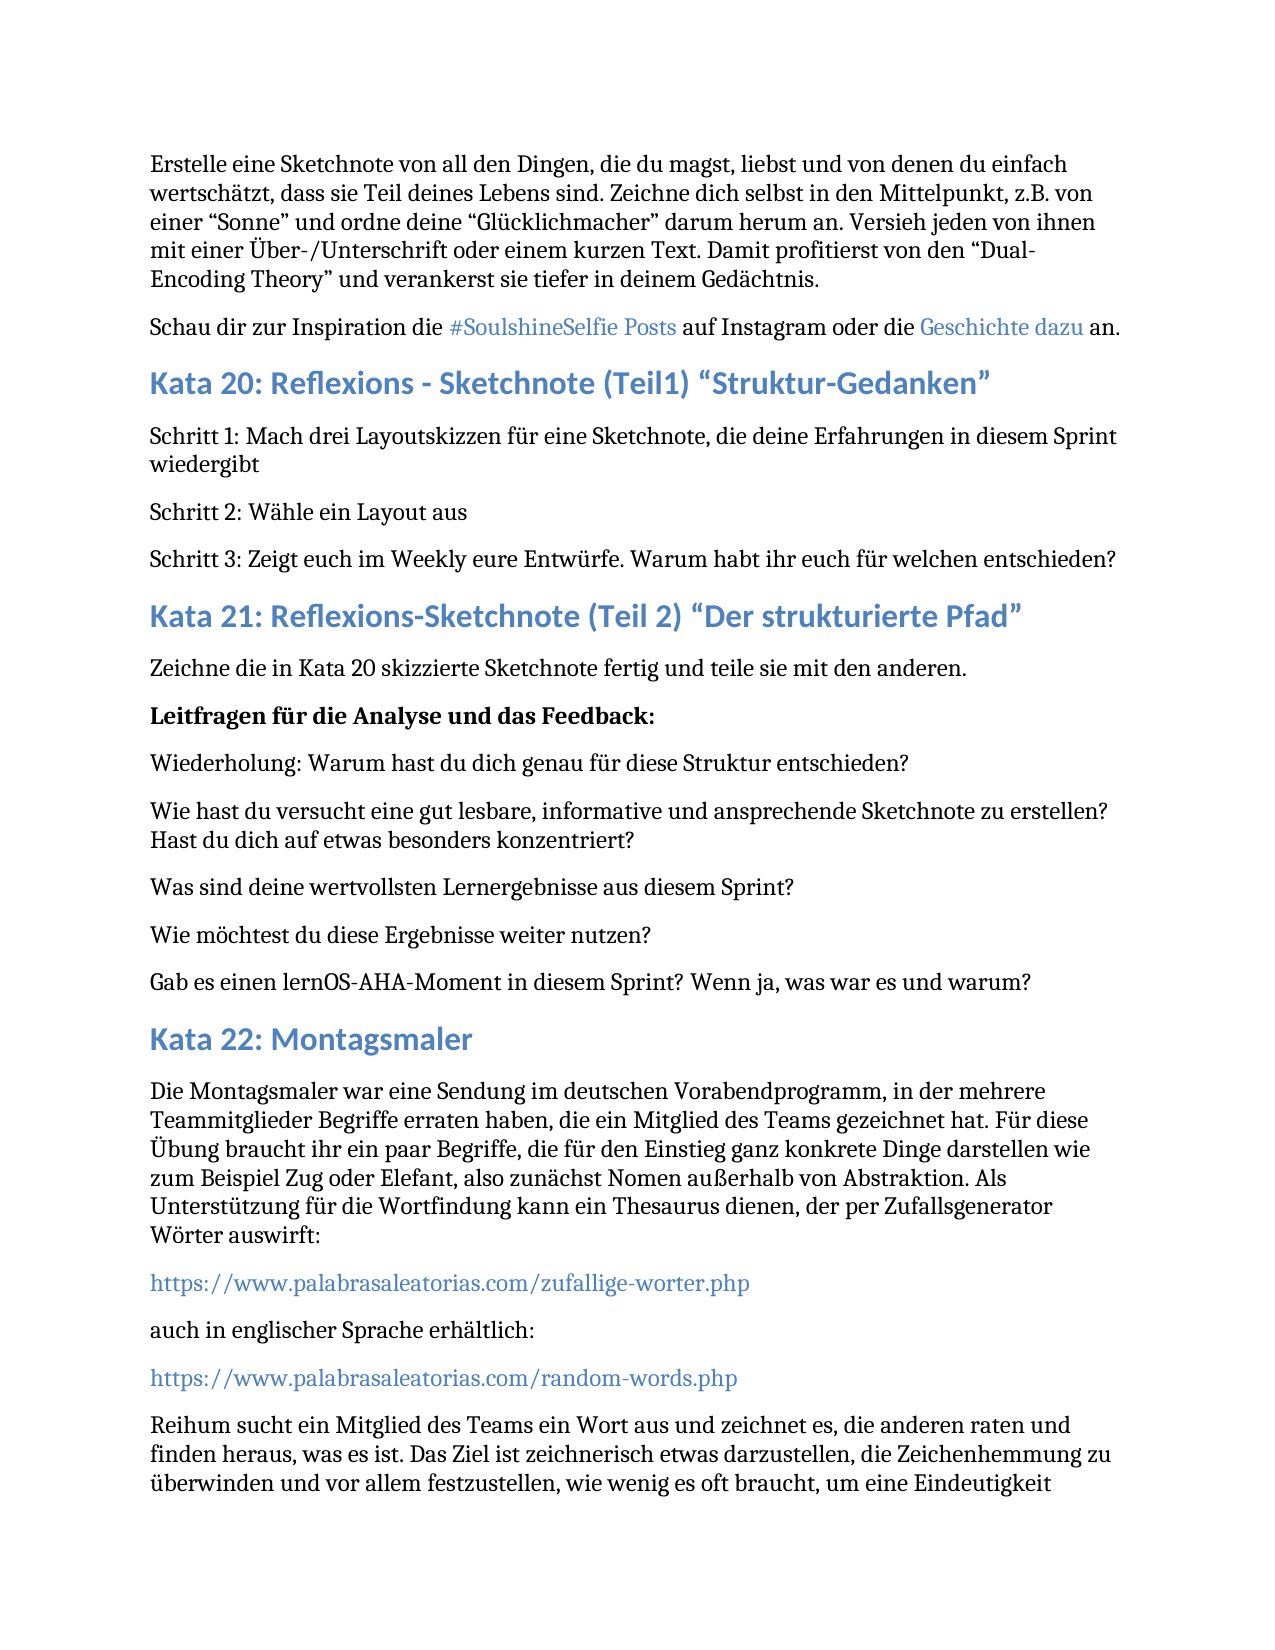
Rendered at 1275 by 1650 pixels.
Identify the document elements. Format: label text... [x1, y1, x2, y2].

text https://www.palabrasaleatorias.com/random-words.php [150, 1363, 1125, 1392]
subtitle Kata 22: Montagsmaler [150, 1018, 1125, 1058]
subtitle Kata 21: Reflexions-Sketchnote (Teil 2) “Der strukturierte Pfad” [150, 595, 1125, 636]
text Die Montagsmaler war eine Sendung im deutschen Vorabendprogramm, in der mehrere Teammitglieder Begriffe erraten haben, die ein Mitglied des Teams gezeichnet hat. Für diese Übung braucht ihr ein paar Begriffe, die für den Einstieg ganz konkrete Dinge darstellen wie zum Beispiel Zug oder Elefant, also zunächst Nomen außerhalb von Abstraktion. Als Unterstützung für die Wortfindung kann ein Thesaurus dienen, der per Zufallsgenerator Wörter auswirft: [150, 1077, 1125, 1250]
text auch in englischer Sprache erhältlich: [150, 1316, 1125, 1345]
text Schritt 2: Wähle ein Layout aus [150, 498, 1125, 527]
subtitle Kata 20: Reflexions - Sketchnote (Teil1) “Struktur-Gedanken” [150, 362, 1125, 403]
text Was sind deine wertvollsten Lernergebnisse aus diesem Sprint? [150, 873, 1125, 902]
text Schau dir zur Inspiration die #SoulshineSelfie Posts auf Instagram oder die Geschichte dazu an. [150, 312, 1125, 341]
text https://www.palabrasaleatorias.com/zufallige-worter.php [150, 1268, 1125, 1297]
text Erstelle eine Sketchnote von all den Dingen, die du magst, liebst und von denen du einfach wertschätzt, dass sie Teil deines Lebens sind. Zeichne dich selbst in den Mittelpunkt, z.B. von einer “Sonne” und ordne deine “Glücklichmacher” darum herum an. Versieh jeden von ihnen mit einer Über-/Unterschrift oder einem kurzen Text. Damit profitierst von den “Dual-Encoding Theory” und verankerst sie tiefer in deinem Gedächtnis. [150, 150, 1125, 294]
text Schritt 1: Mach drei Layoutskizzen für eine Sketchnote, die deine Erfahrungen in diesem Sprint wiedergibt [150, 422, 1125, 479]
text Wie möchtest du diese Ergebnisse weiter nutzen? [150, 921, 1125, 949]
text Wie hast du versucht eine gut lesbare, informative und ansprechende Sketchnote zu erstellen? Hast du dich auf etwas besonders konzentriert? [150, 797, 1125, 854]
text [150, 1411, 1125, 1497]
text Leitfragen für die Analyse und das Feedback: [150, 702, 1125, 731]
text Gab es einen lernOS-AHA-Moment in diesem Sprint? Wenn ja, was war es und warum? [150, 968, 1125, 997]
text Wiederholung: Warum hast du dich genau für diese Struktur entschieden? [150, 749, 1125, 778]
text Zeichne die in Kata 20 skizzierte Sketchnote fertig und teile sie mit den anderen. [150, 654, 1125, 683]
text Schritt 3: Zeigt euch im Weekly eure Entwürfe. Warum habt ihr euch für welchen entschieden? [150, 545, 1125, 574]
